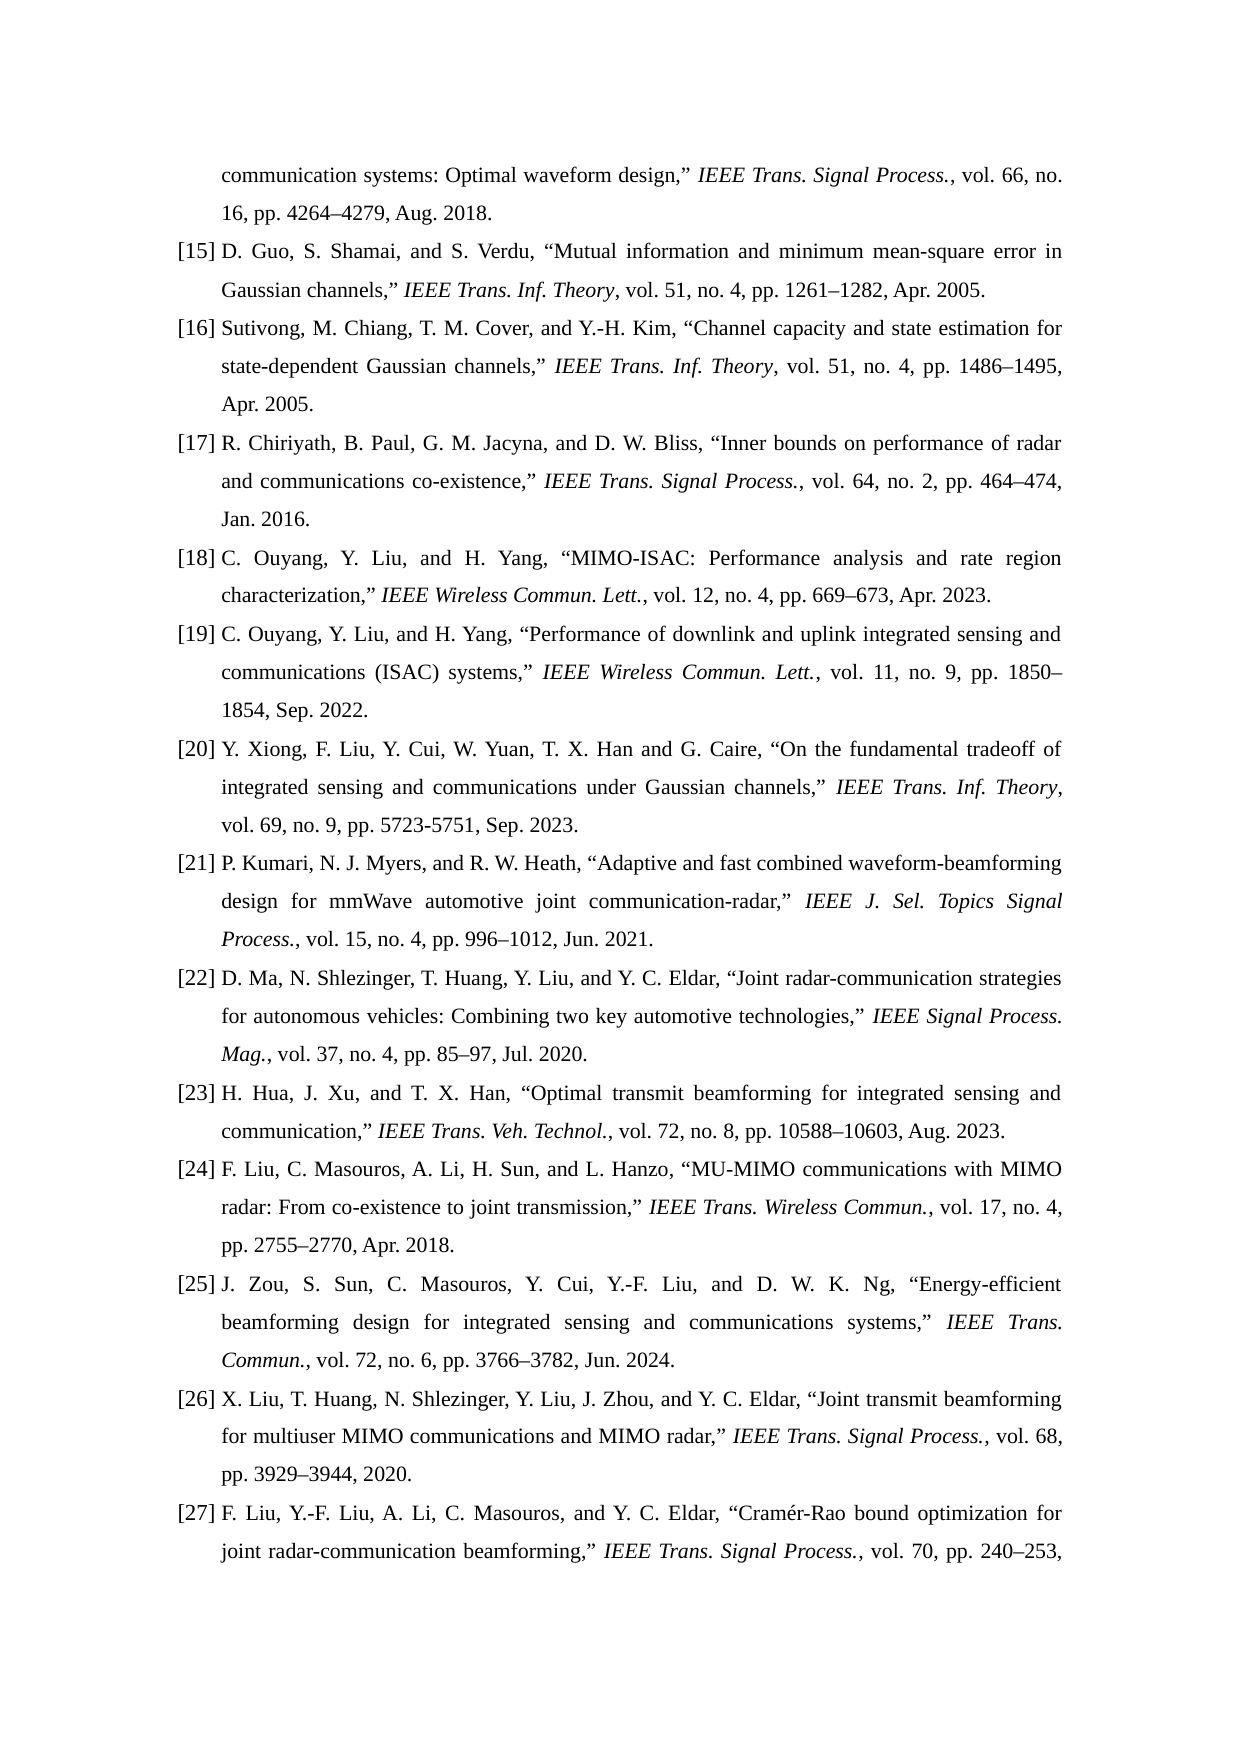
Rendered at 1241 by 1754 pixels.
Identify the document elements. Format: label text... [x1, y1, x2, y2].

list Sutivong, M. Chiang, T. M. Cover, and Y.-H. Kim, “Channel capacity and state estimation for state-dependent Gaussian channels,” IEEE Trans. Inf. Theory, vol. 51, no. 4, pp. 1486–1495, Apr. 2005. [177, 314, 1063, 416]
list F. Liu, C. Masouros, A. Li, H. Sun, and L. Hanzo, “MU-MIMO communications with MIMO radar: From co-existence to joint transmission,” IEEE Trans. Wireless Commun., vol. 17, no. 4, pp. 2755–2770, Apr. 2018. [177, 1155, 1063, 1257]
list D. Ma, N. Shlezinger, T. Huang, Y. Liu, and Y. C. Eldar, “Joint radar-communication strategies for autonomous vehicles: Combining two key automotive technologies,” IEEE Signal Process. Mag., vol. 37, no. 4, pp. 85–97, Jul. 2020. [177, 964, 1063, 1066]
list C. Ouyang, Y. Liu, and H. Yang, “MIMO-ISAC: Performance analysis and rate region characterization,” IEEE Wireless Commun. Lett., vol. 12, no. 4, pp. 669–673, Apr. 2023. [177, 543, 1063, 608]
list X. Liu, T. Huang, N. Shlezinger, Y. Liu, J. Zhou, and Y. C. Eldar, “Joint transmit beamforming for multiuser MIMO communications and MIMO radar,” IEEE Trans. Signal Process., vol. 68, pp. 3929–3944, 2020. [177, 1384, 1063, 1487]
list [177, 162, 1063, 225]
list P. Kumari, N. J. Myers, and R. W. Heath, “Adaptive and fast combined waveform-beamforming design for mmWave automotive joint communication-radar,” IEEE J. Sel. Topics Signal Process., vol. 15, no. 4, pp. 996–1012, Jun. 2021. [177, 849, 1063, 951]
list Y. Xiong, F. Liu, Y. Cui, W. Yuan, T. X. Han and G. Caire, “On the fundamental tradeoff of integrated sensing and communications under Gaussian channels,” IEEE Trans. Inf. Theory, vol. 69, no. 9, pp. 5723-5751, Sep. 2023. [177, 735, 1063, 837]
list R. Chiriyath, B. Paul, G. M. Jacyna, and D. W. Bliss, “Inner bounds on performance of radar and communications co-existence,” IEEE Trans. Signal Process., vol. 64, no. 2, pp. 464–474, Jan. 2016. [177, 429, 1063, 531]
list D. Guo, S. Shamai, and S. Verdu, “Mutual information and minimum mean-square error in Gaussian channels,” IEEE Trans. Inf. Theory, vol. 51, no. 4, pp. 1261–1282, Apr. 2005. [177, 238, 1063, 302]
list C. Ouyang, Y. Liu, and H. Yang, “Performance of downlink and uplink integrated sensing and communications (ISAC) systems,” IEEE Wireless Commun. Lett., vol. 11, no. 9, pp. 1850–1854, Sep. 2022. [177, 620, 1063, 722]
list H. Hua, J. Xu, and T. X. Han, “Optimal transmit beamforming for integrated sensing and communication,” IEEE Trans. Veh. Technol., vol. 72, no. 8, pp. 10588–10603, Aug. 2023. [177, 1079, 1063, 1143]
list J. Zou, S. Sun, C. Masouros, Y. Cui, Y.-F. Liu, and D. W. K. Ng, “Energy-efficient beamforming design for integrated sensing and communications systems,” IEEE Trans. Commun., vol. 72, no. 6, pp. 3766–3782, Jun. 2024. [177, 1270, 1063, 1372]
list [177, 1499, 1063, 1563]
